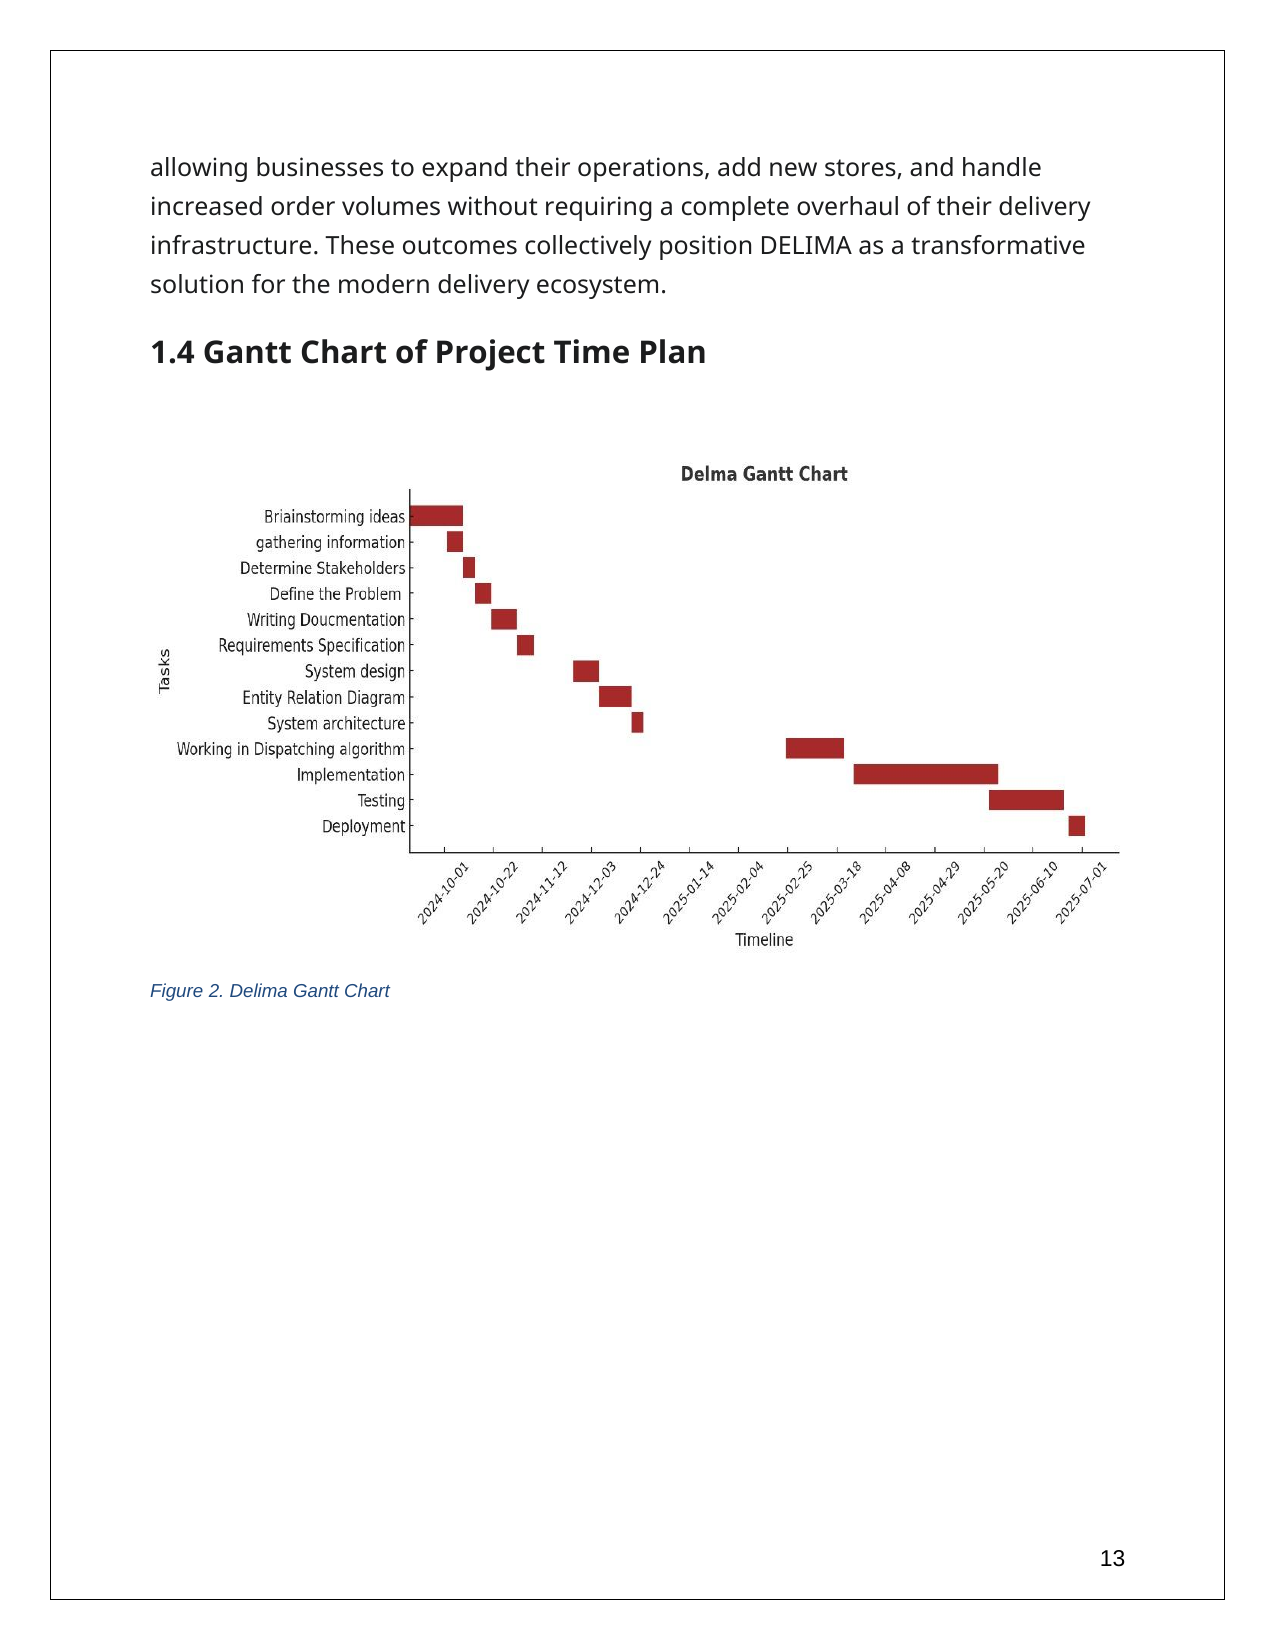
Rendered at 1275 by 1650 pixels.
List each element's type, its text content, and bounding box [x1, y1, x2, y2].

text Figure 2. Delima Gantt Chart [150, 979, 1125, 1001]
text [150, 150, 1125, 300]
picture [150, 454, 1125, 959]
subtitle 1.4 Gantt Chart of Project Time Plan [150, 330, 1125, 373]
